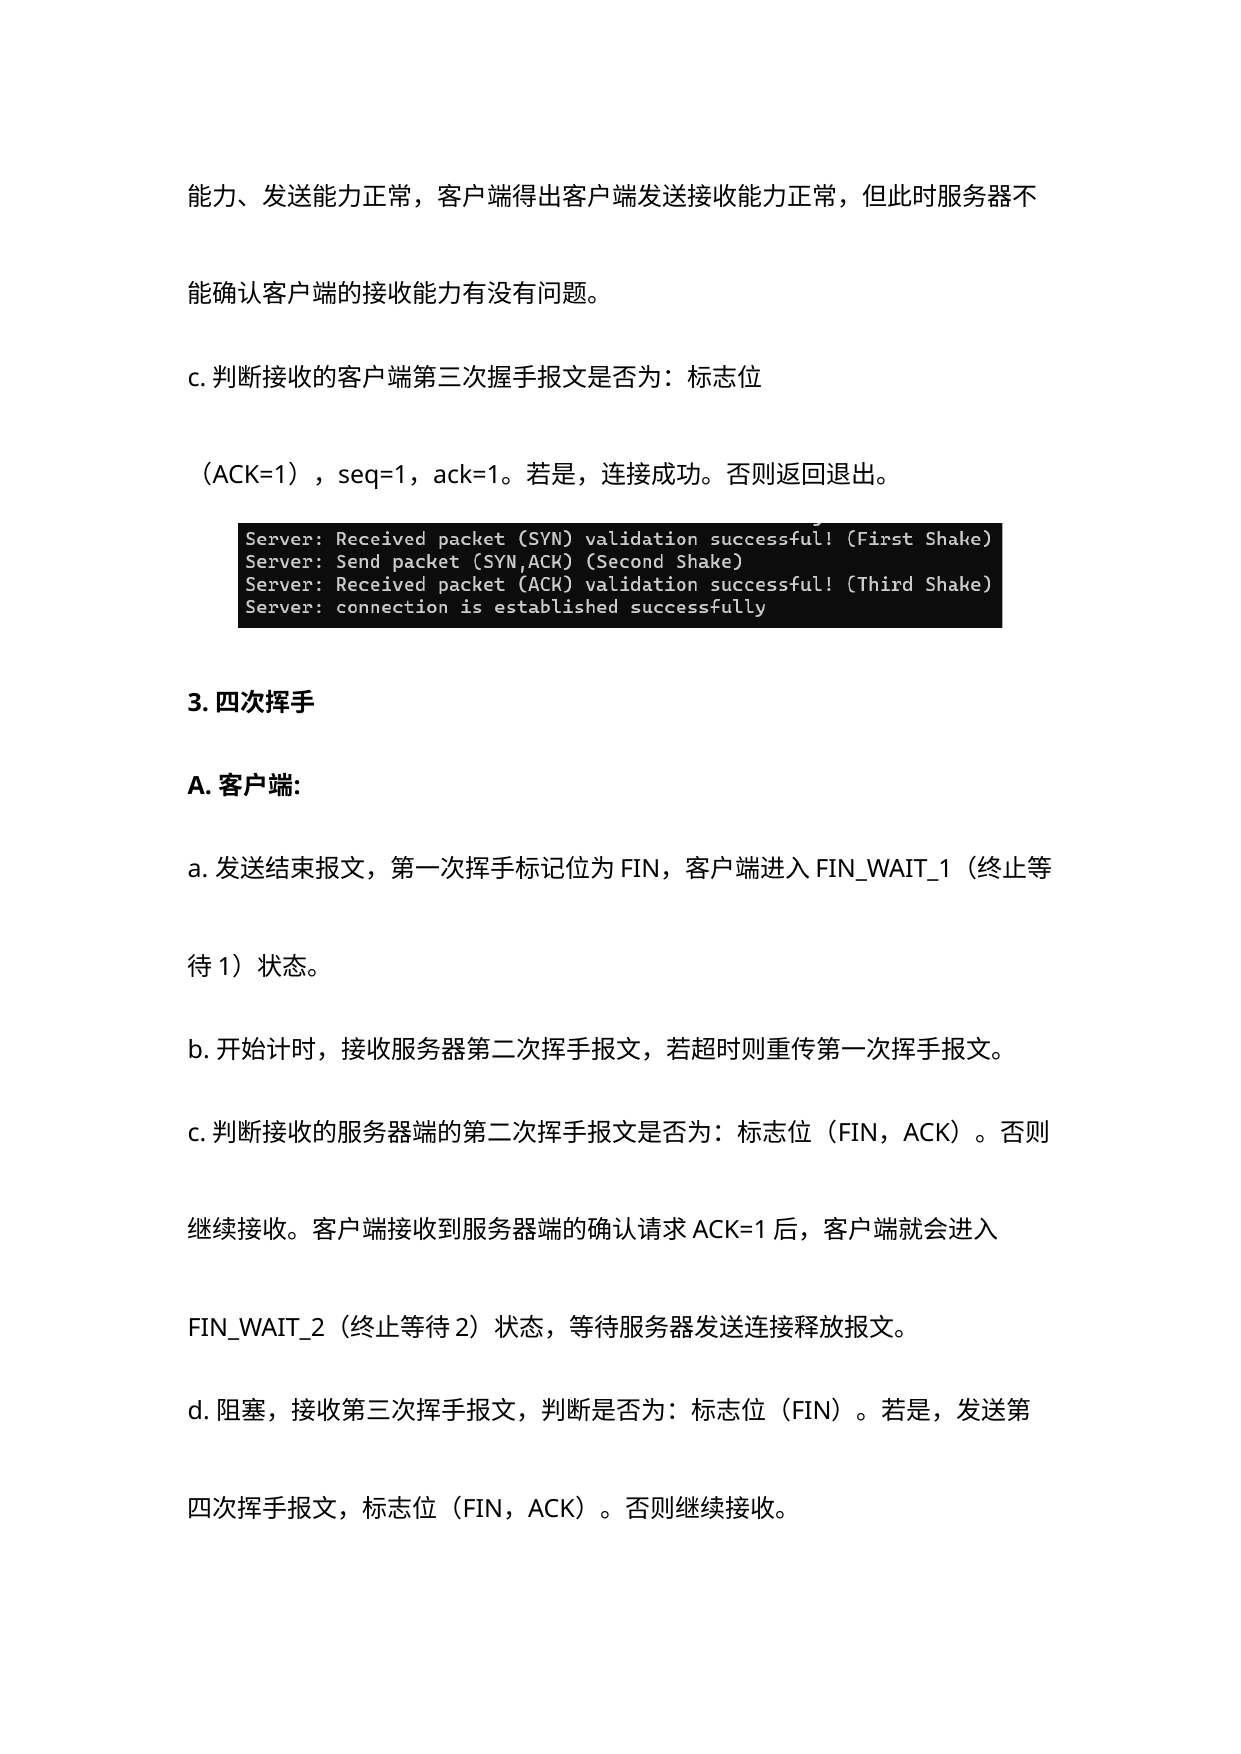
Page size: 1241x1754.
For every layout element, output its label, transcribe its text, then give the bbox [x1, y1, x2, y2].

list 开始计时，接收服务器第二次挥手报文，若超时则重传第一次挥手报文。 [187, 1015, 1053, 1080]
picture [238, 523, 1003, 628]
list 判断接收的客户端第三次握手报文是否为：标志位（ACK=1），seq=1，ack=1。若是，连接成功。否则返回退出。 [187, 343, 1053, 505]
list 客户端: [187, 751, 1053, 816]
list 四次挥手 [187, 668, 1053, 733]
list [187, 162, 1053, 324]
list 判断接收的服务器端的第二次挥手报文是否为：标志位（FIN，ACK）。否则继续接收。客户端接收到服务器端的确认请求ACK=1后，客户端就会进入FIN_WAIT_2（终止等待2）状态，等待服务器发送连接释放报文。 [187, 1098, 1053, 1358]
list 阻塞，接收第三次挥手报文，判断是否为：标志位（FIN）。若是，发送第四次挥手报文，标志位（FIN，ACK）。否则继续接收。 [187, 1376, 1053, 1539]
list 发送结束报文，第一次挥手标记位为FIN，客户端进入FIN_WAIT_1（终止等待1）状态。 [187, 834, 1053, 997]
